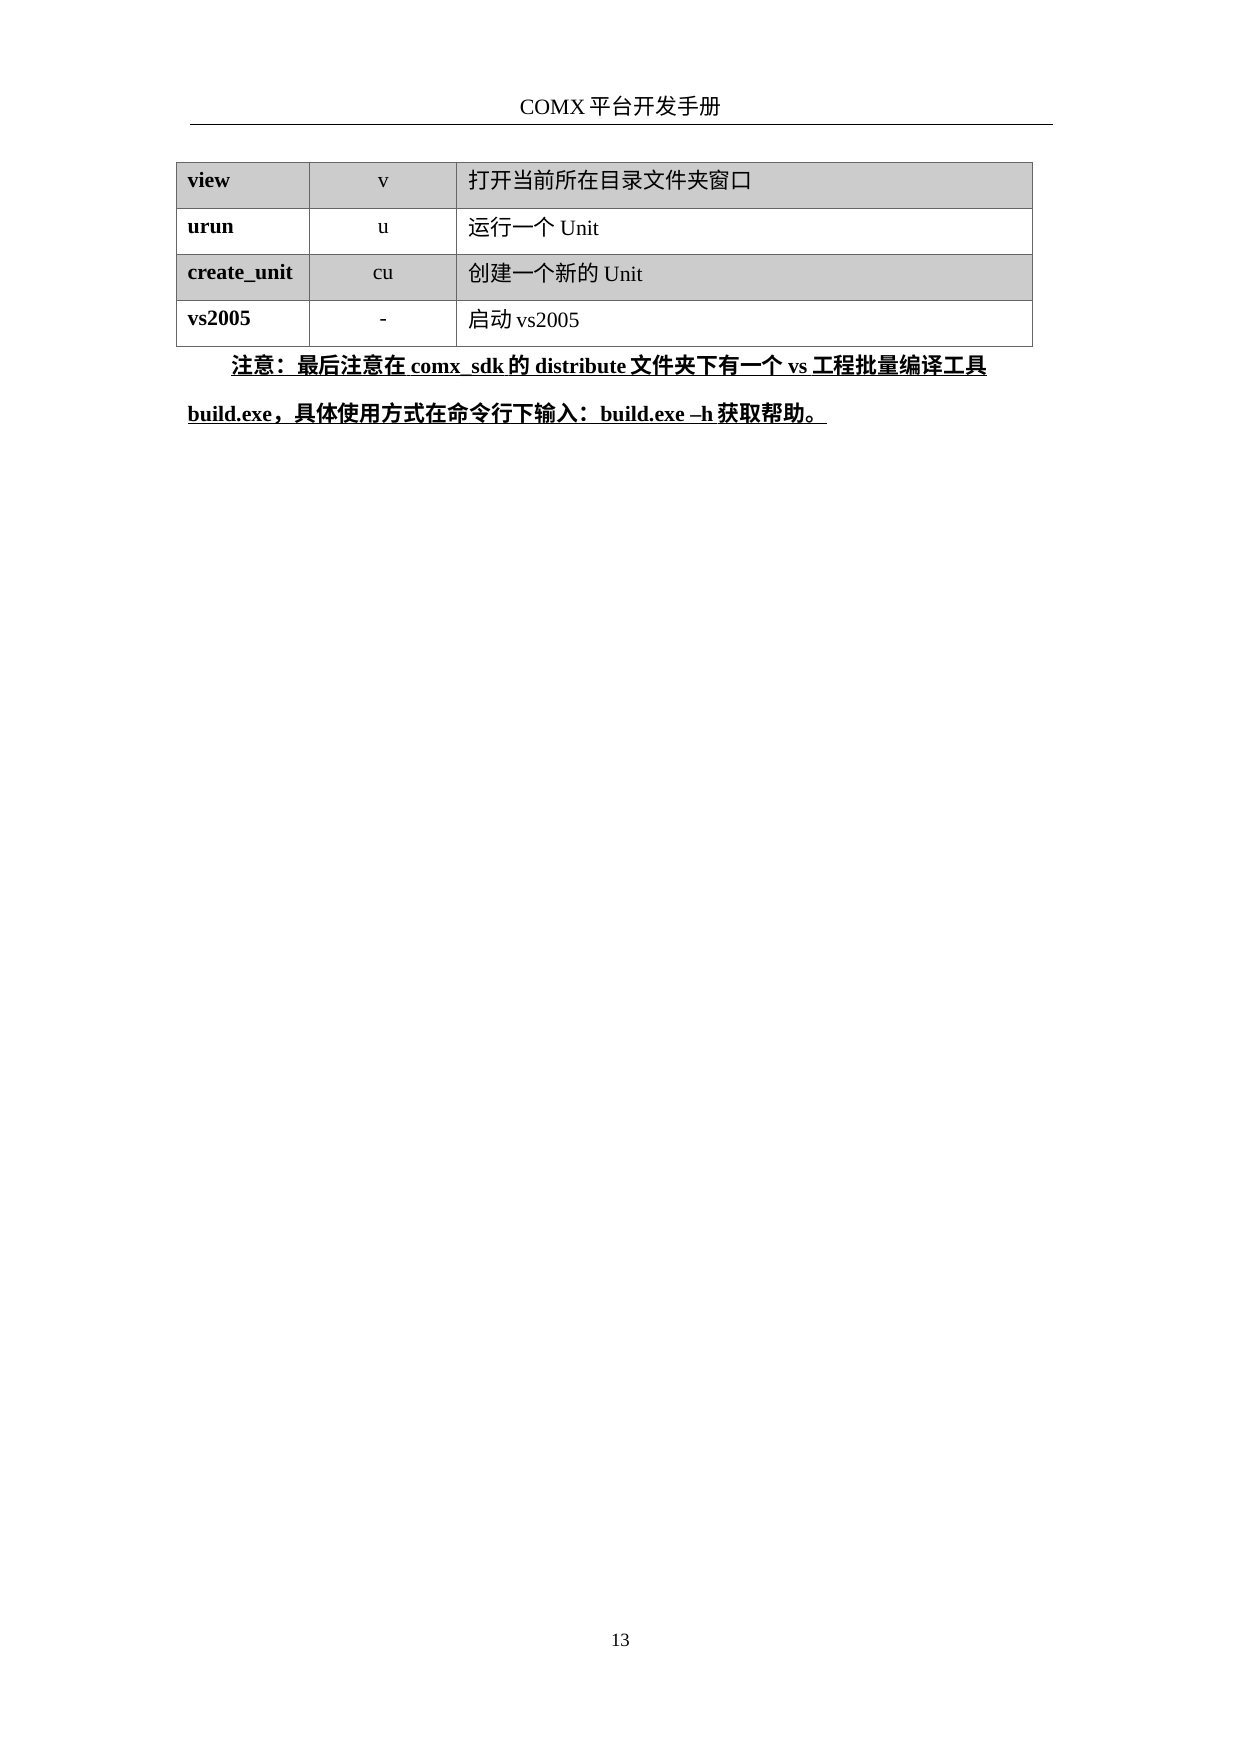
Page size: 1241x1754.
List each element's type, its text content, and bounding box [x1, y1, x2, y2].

table_cell 创建一个新的Unit [457, 255, 1032, 300]
table_cell view [177, 163, 309, 208]
table_cell v [310, 163, 456, 208]
text 注意：最后注意在comx_sdk的distribute文件夹下有一个vs工程批量编译工具build.exe，具体使用方式在命令行下输入：build.exe –h获取帮助。 [187, 347, 1053, 428]
table_cell 打开当前所在目录文件夹窗口 [457, 163, 1032, 208]
table_cell vs2005 [177, 301, 309, 346]
table_cell u [310, 209, 456, 254]
table_cell cu [310, 255, 456, 300]
table_cell urun [177, 209, 309, 254]
table_cell 启动vs2005 [457, 301, 1032, 346]
table_cell 运行一个Unit [457, 209, 1032, 254]
table_cell - [310, 301, 456, 346]
table_cell create_unit [177, 255, 309, 300]
